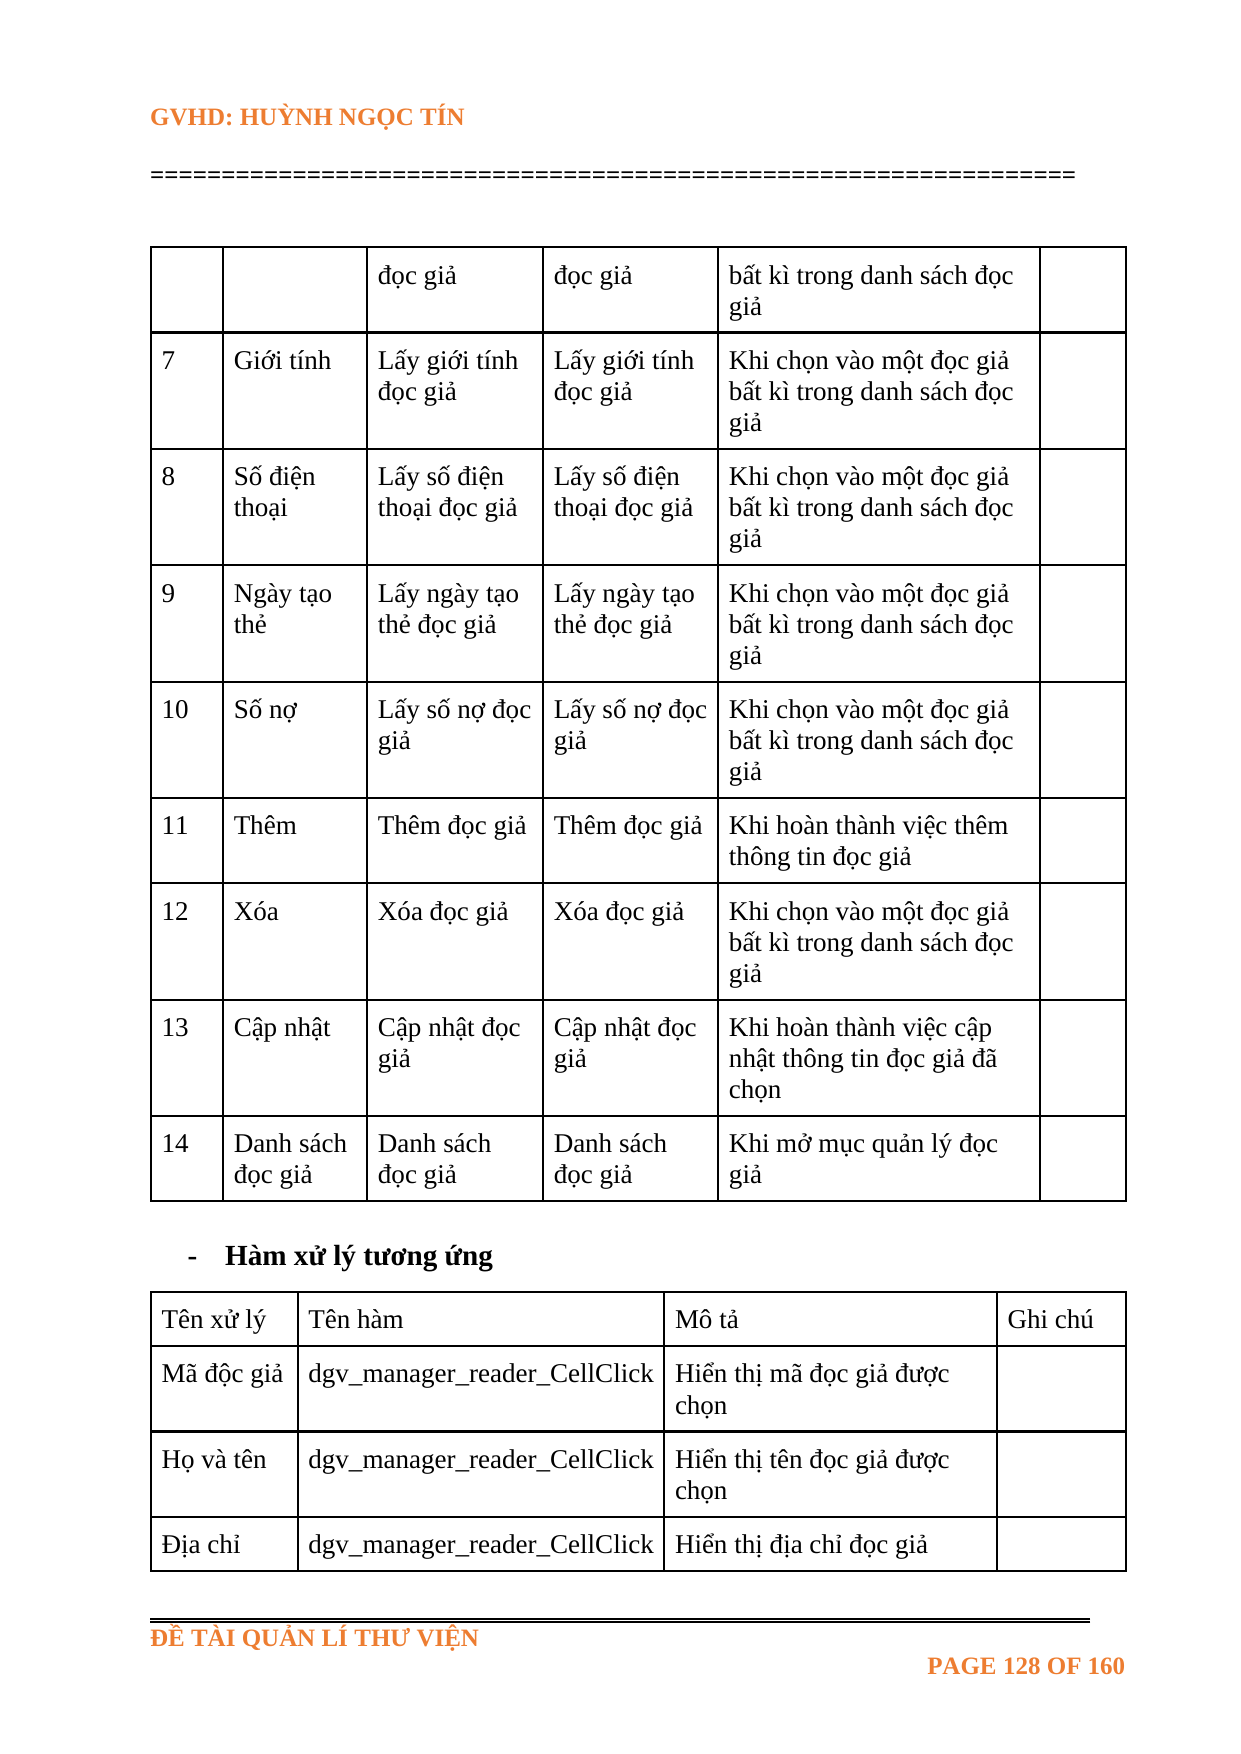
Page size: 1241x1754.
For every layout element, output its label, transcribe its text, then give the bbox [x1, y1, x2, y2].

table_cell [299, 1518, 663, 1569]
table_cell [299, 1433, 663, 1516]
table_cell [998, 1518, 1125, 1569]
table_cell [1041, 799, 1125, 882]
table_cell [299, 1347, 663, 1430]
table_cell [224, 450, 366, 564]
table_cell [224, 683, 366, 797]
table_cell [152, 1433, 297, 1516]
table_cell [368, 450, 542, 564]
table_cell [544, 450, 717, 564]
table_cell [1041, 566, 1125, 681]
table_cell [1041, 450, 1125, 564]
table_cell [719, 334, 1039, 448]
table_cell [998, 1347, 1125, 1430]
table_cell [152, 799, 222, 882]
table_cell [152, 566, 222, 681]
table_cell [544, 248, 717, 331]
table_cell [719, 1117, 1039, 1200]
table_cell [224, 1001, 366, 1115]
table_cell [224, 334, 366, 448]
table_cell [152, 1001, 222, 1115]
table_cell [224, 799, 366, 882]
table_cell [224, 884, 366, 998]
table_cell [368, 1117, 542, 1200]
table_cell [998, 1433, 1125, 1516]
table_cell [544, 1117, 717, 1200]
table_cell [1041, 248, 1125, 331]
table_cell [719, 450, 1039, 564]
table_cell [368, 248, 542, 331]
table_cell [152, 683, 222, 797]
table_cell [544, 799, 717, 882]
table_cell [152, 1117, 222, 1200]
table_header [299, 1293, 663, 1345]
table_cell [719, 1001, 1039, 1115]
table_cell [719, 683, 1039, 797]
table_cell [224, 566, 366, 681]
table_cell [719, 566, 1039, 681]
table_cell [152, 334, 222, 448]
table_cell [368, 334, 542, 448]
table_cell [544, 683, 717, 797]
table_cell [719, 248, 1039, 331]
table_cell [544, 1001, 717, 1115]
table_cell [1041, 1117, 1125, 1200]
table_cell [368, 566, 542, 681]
list Hàm xử lý tương ứng [187, 1238, 1090, 1272]
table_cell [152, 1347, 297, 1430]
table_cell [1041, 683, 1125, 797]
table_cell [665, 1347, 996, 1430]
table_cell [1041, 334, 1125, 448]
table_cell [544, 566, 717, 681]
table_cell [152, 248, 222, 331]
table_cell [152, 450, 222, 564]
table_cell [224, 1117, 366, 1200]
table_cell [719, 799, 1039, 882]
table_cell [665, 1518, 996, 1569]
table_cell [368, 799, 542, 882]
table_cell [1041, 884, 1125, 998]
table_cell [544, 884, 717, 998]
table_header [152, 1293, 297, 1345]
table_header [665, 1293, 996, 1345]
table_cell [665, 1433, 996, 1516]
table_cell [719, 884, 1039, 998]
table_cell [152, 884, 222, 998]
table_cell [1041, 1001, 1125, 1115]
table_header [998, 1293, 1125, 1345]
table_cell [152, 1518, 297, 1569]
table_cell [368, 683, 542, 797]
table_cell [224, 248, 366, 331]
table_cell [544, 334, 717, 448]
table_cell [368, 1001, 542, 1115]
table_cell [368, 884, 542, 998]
